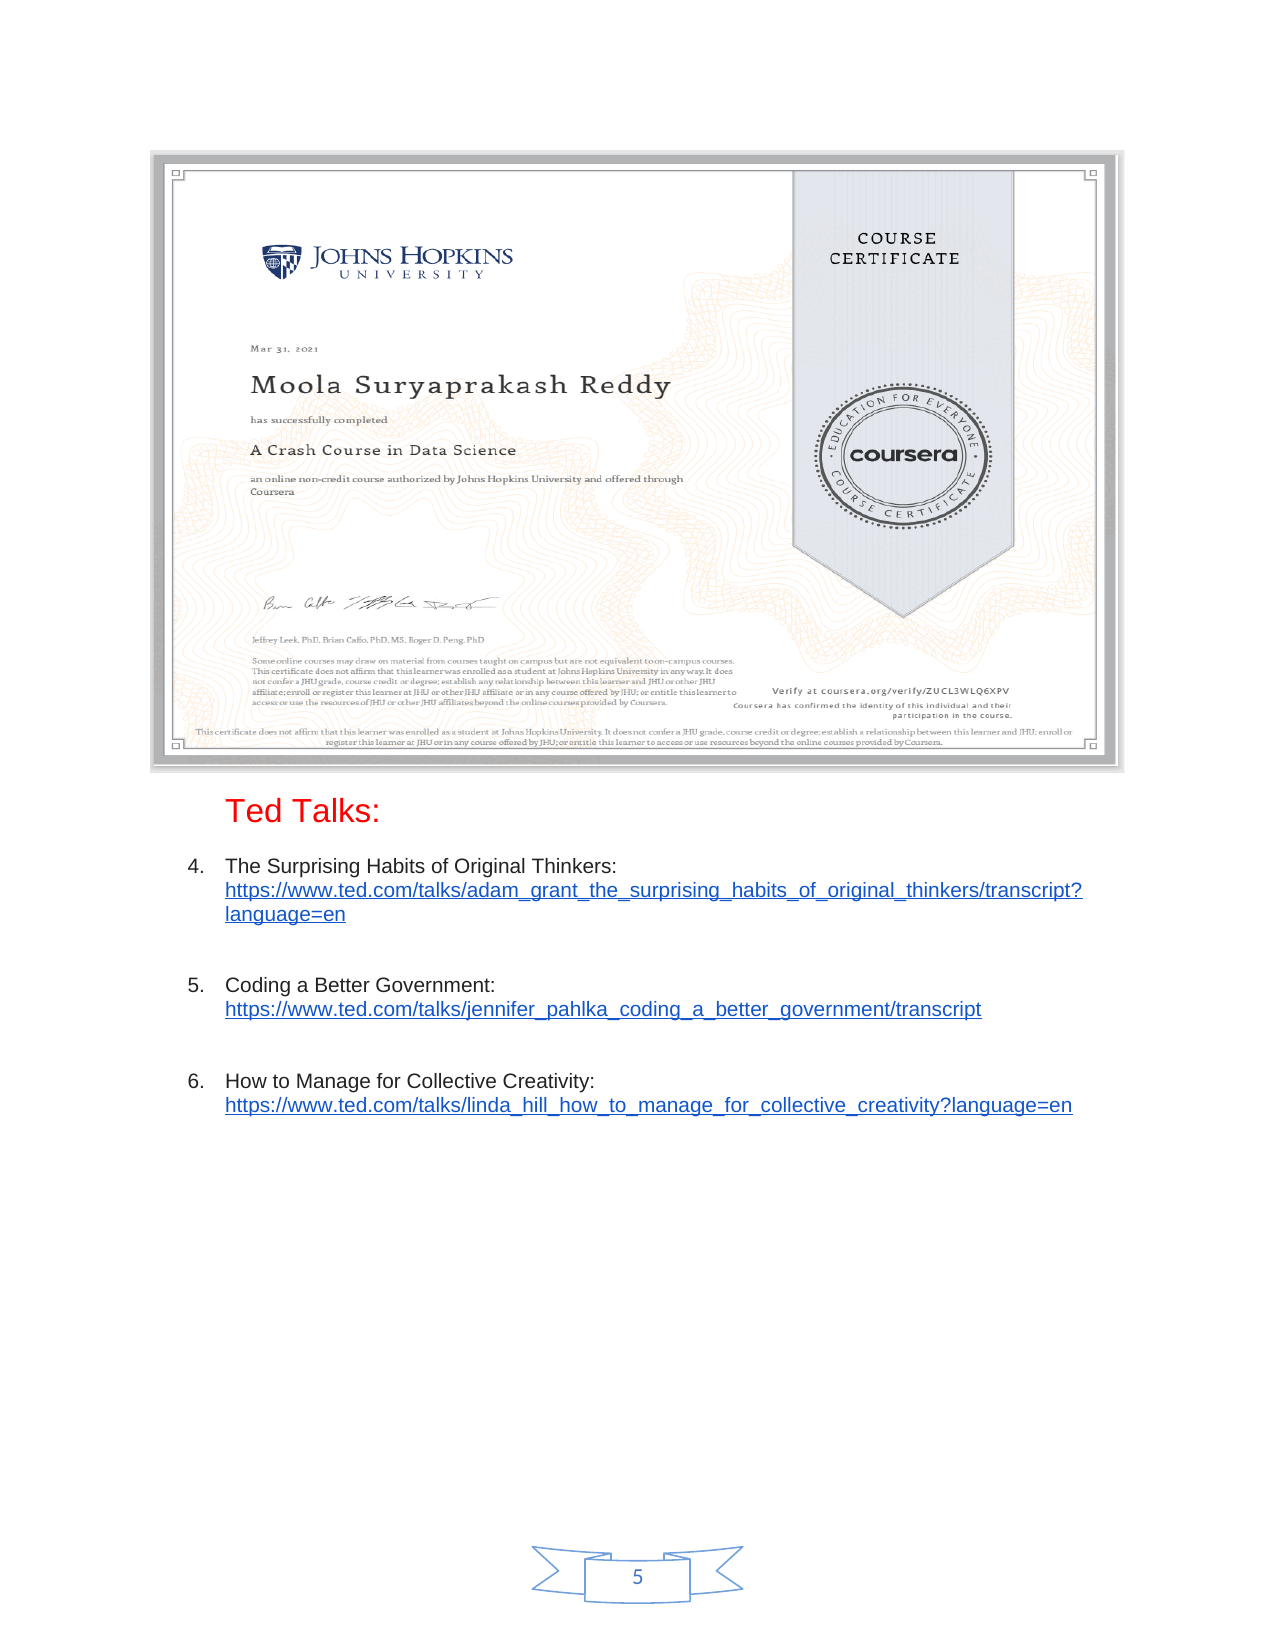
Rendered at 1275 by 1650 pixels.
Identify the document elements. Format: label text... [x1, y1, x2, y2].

list How to Manage for Collective Creativity: https://www.ted.com/talks/linda_hill_how_to_manage_for_collective_creativity?language=en [187, 1069, 1125, 1117]
list Ted Talks: [225, 791, 1125, 829]
list Coding a Better Government: https://www.ted.com/talks/jennifer_pahlka_coding_a_better_government/transcript [187, 973, 1125, 1021]
list The Surprising Habits of Original Thinkers: https://www.ted.com/talks/adam_grant_the_surprising_habits_of_original_thinkers/transcript?language=en [187, 853, 1125, 925]
picture [150, 150, 1125, 773]
